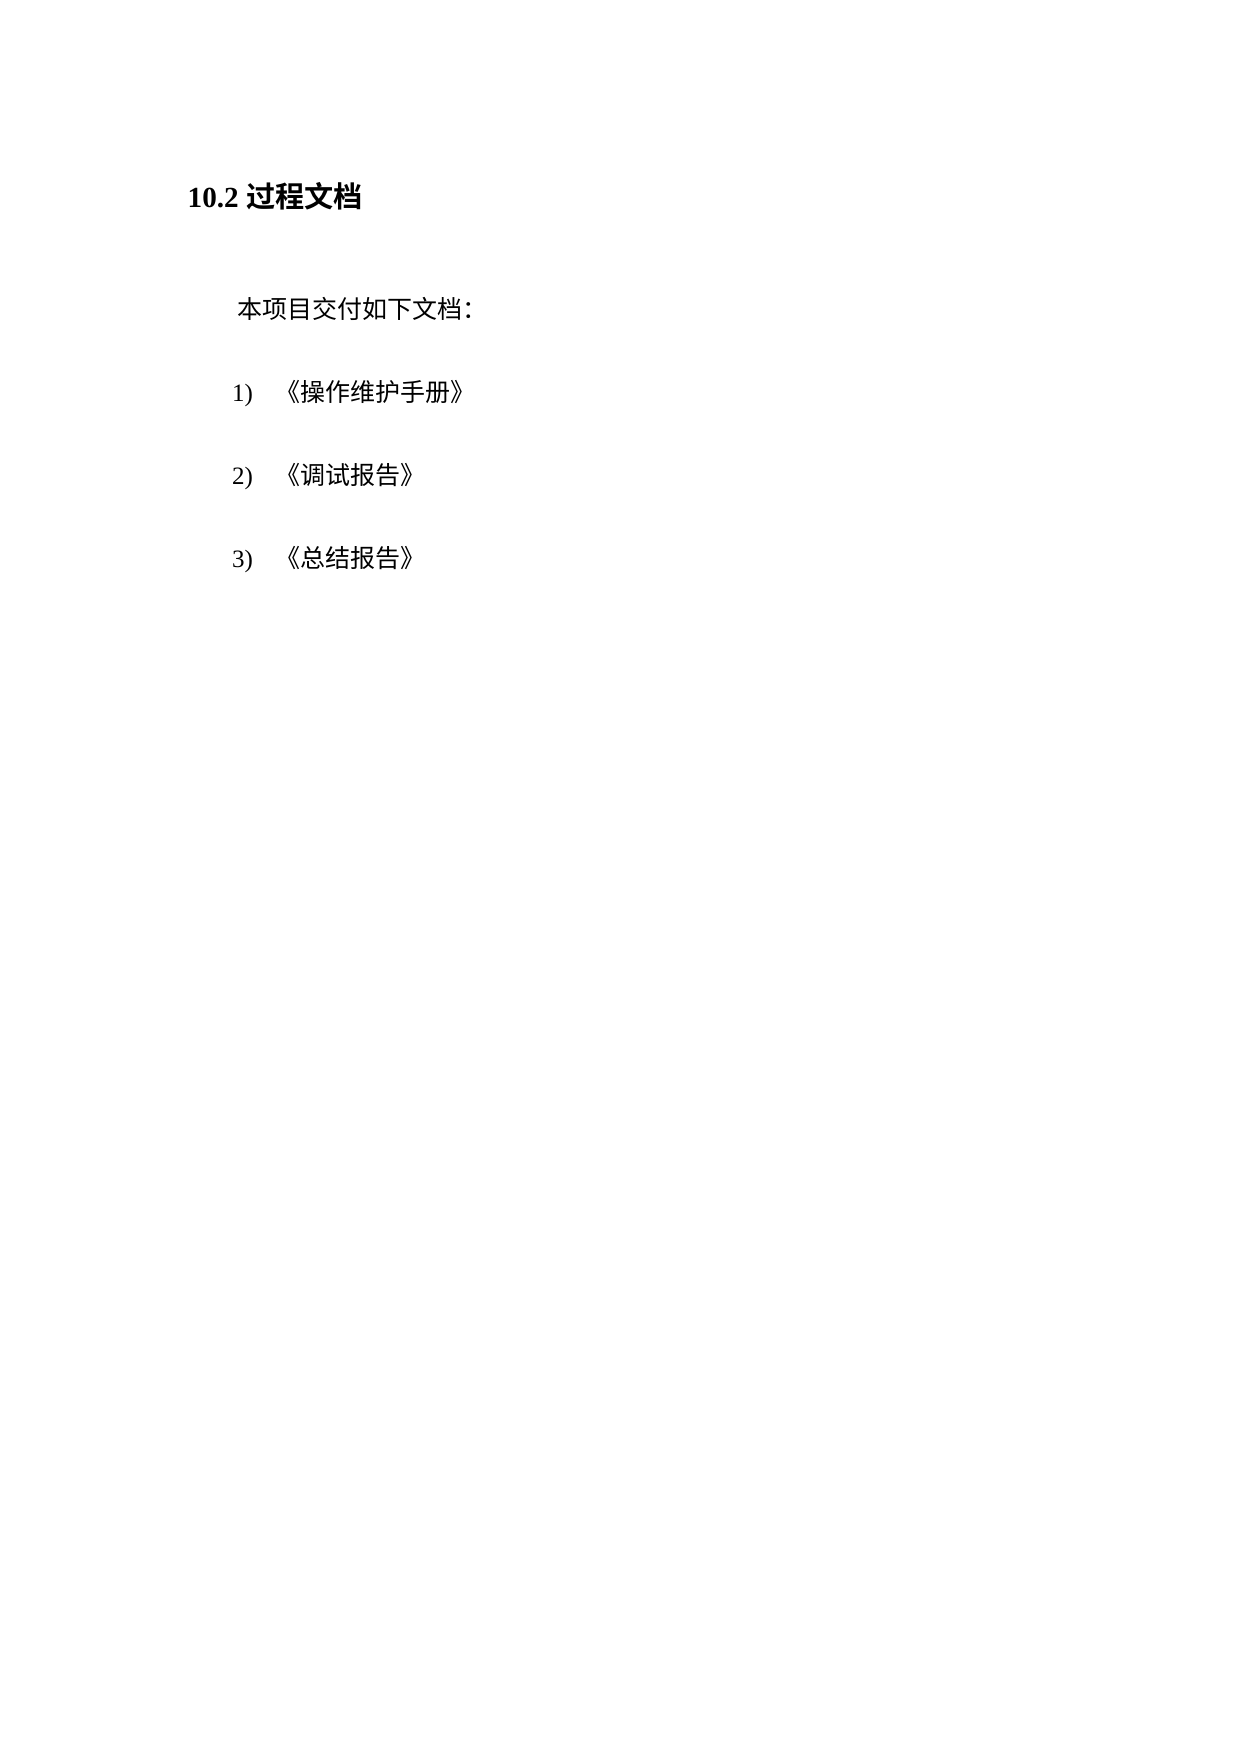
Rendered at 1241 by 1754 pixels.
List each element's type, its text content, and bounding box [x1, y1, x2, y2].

list 《调试报告》 [232, 441, 1053, 506]
list 《总结报告》 [232, 524, 1053, 589]
text 本项目交付如下文档： [187, 275, 1053, 340]
list 《操作维护手册》 [232, 358, 1053, 423]
subtitle 10.2 过程文档 [187, 162, 1053, 227]
